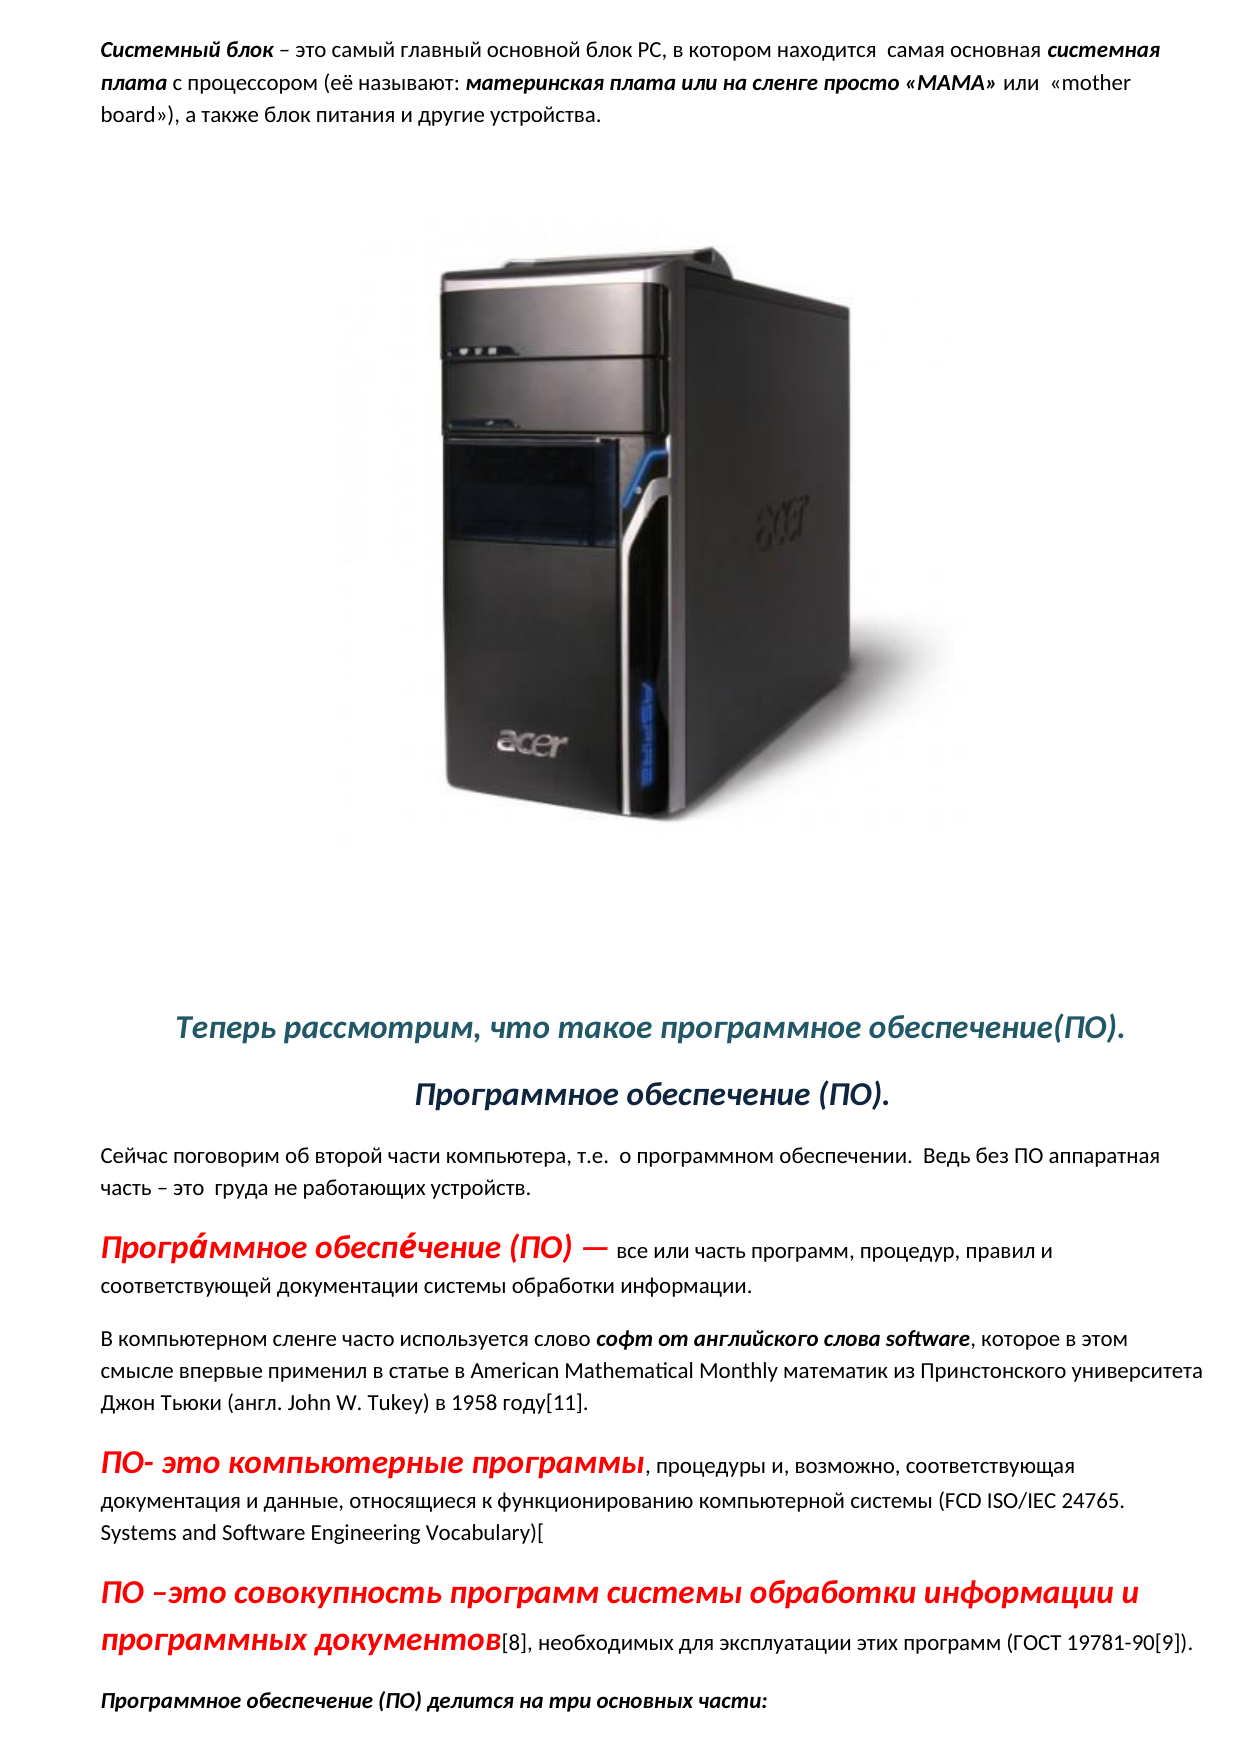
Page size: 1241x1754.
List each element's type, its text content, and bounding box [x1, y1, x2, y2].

text Программное обеспечение (ПО) делится на три основных части: [100, 1686, 1205, 1714]
text ПО- это компьютерные программы, процедуры и, возможно, соответствующая документация и данные, относящиеся к функционированию компьютерной системы (FCD ISO/IEC 24765. Systems and Software Engineering Vocabulary)[ [100, 1441, 1205, 1546]
picture [340, 220, 965, 846]
text Програ́ммное обеспе́чение (ПО) — все или часть программ, процедур, правил и соответствующей документации системы обработки информации. [100, 1226, 1205, 1299]
text Системный блок – это самый главный основной блок РС, в котором находится самая основная системная плата с процессором (её называют: материнская плата или на сленге просто «МАМА» или «mother board»), а также блок питания и другие устройства. [100, 35, 1205, 128]
text ПО –это совокупность программ системы обработки информации и программных документов[8], необходимых для эксплуатации этих программ (ГОСТ 19781-90[9]). [100, 1571, 1205, 1659]
text Программное обеспечение (ПО). [100, 1073, 1205, 1114]
text Теперь рассмотрим, что такое программное обеспечение(ПО). [100, 1006, 1205, 1046]
text Сейчас поговорим об второй части компьютера, т.е. о программном обеспечении. Ведь без ПО аппаратная часть – это груда не работающих устройств. [100, 1141, 1205, 1201]
text В компьютерном сленге часто используется слово софт от английского слова software, которое в этом смысле впервые применил в статье в American Mathematical Monthly математик из Принстонского университета Джон Тьюки (англ. John W. Tukey) в 1958 году[11]. [100, 1324, 1205, 1416]
